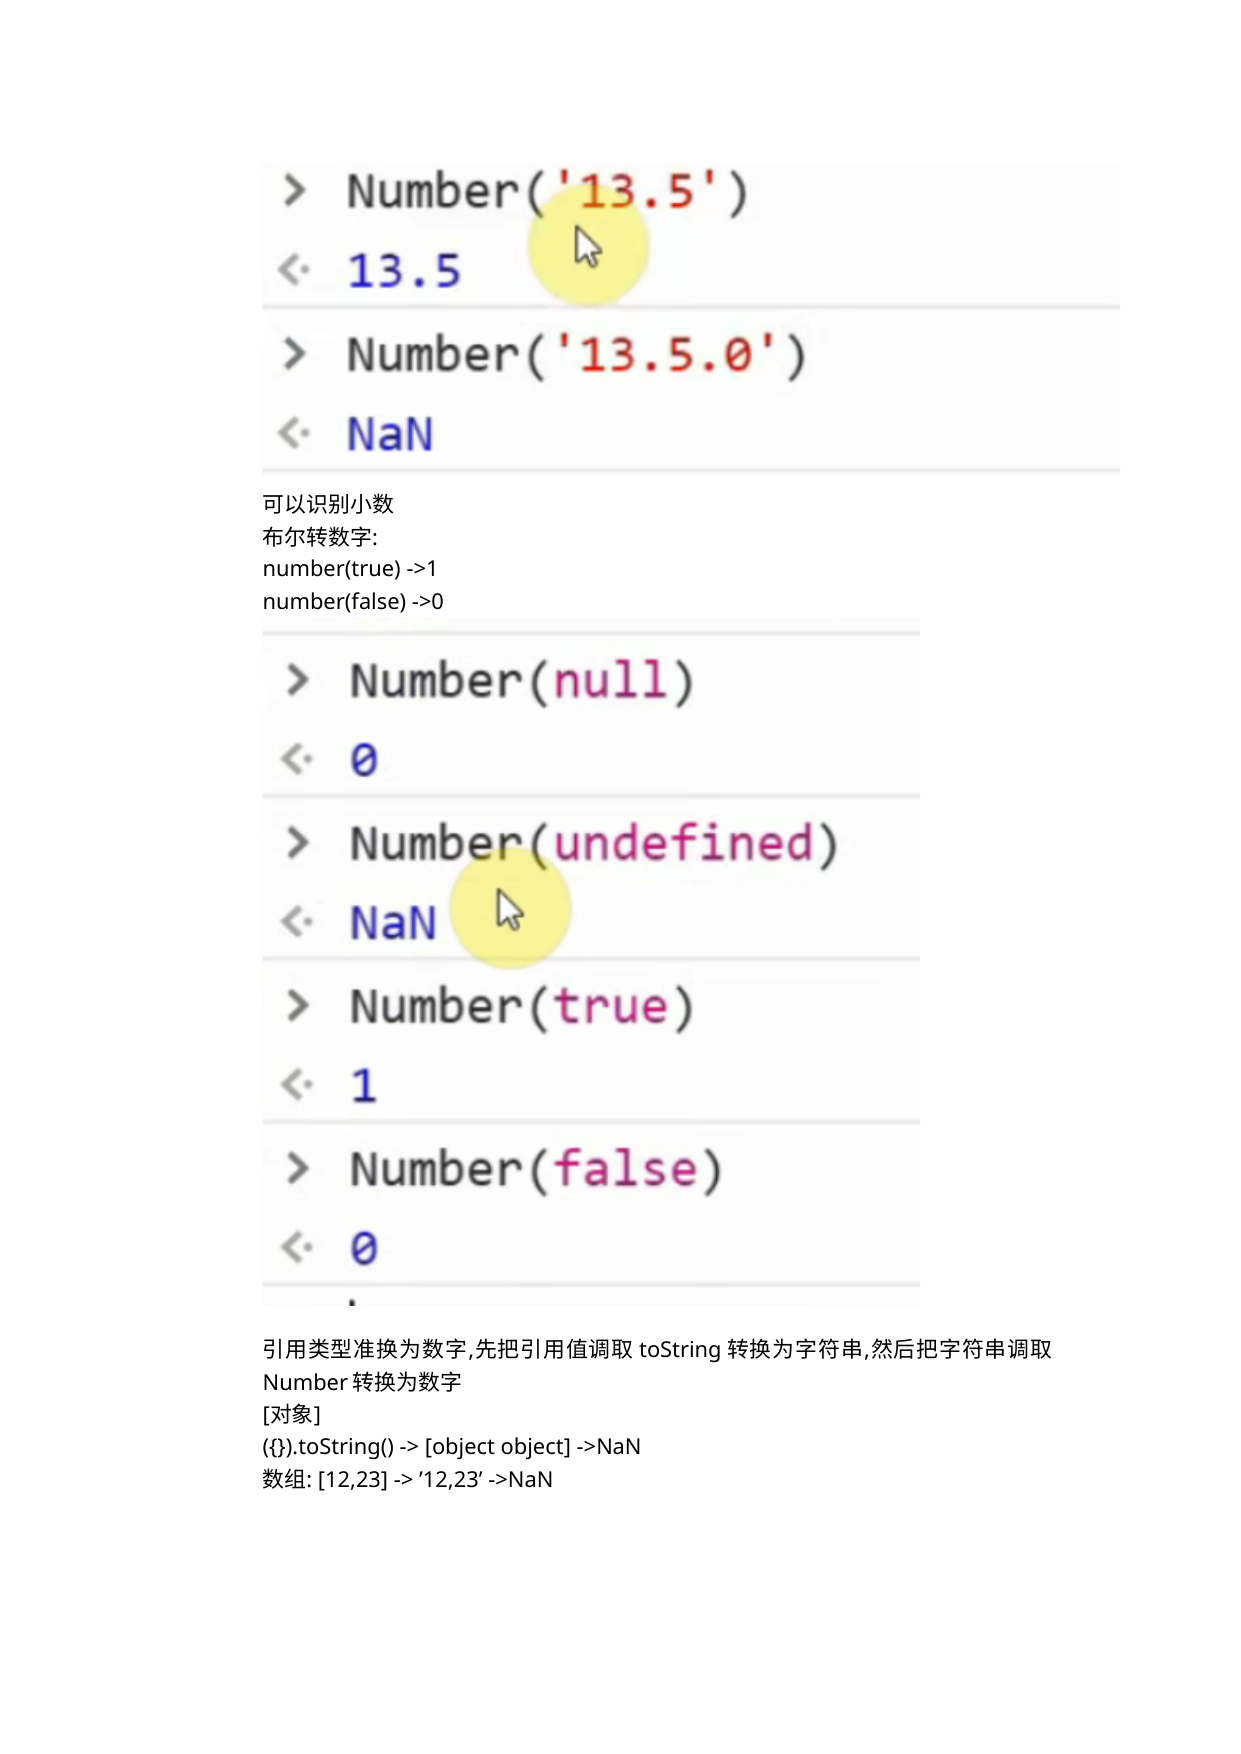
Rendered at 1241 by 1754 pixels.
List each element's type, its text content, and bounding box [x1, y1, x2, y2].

list 数组: [12,23] -> ’12,23’ ->NaN [262, 1462, 1053, 1494]
list [对象] [262, 1397, 1053, 1429]
list ({}).toString() -> [object object] ->NaN [262, 1429, 1053, 1462]
list number(false) ->0 [262, 584, 1053, 617]
list 布尔转数字: number(true) ->1 [262, 519, 1053, 584]
picture [262, 162, 1121, 475]
picture [262, 617, 921, 1306]
list 可以识别小数 [262, 487, 1053, 519]
list 引用类型准换为数字,先把引用值调取toString转换为字符串,然后把字符串调取Number转换为数字 [262, 1332, 1053, 1397]
